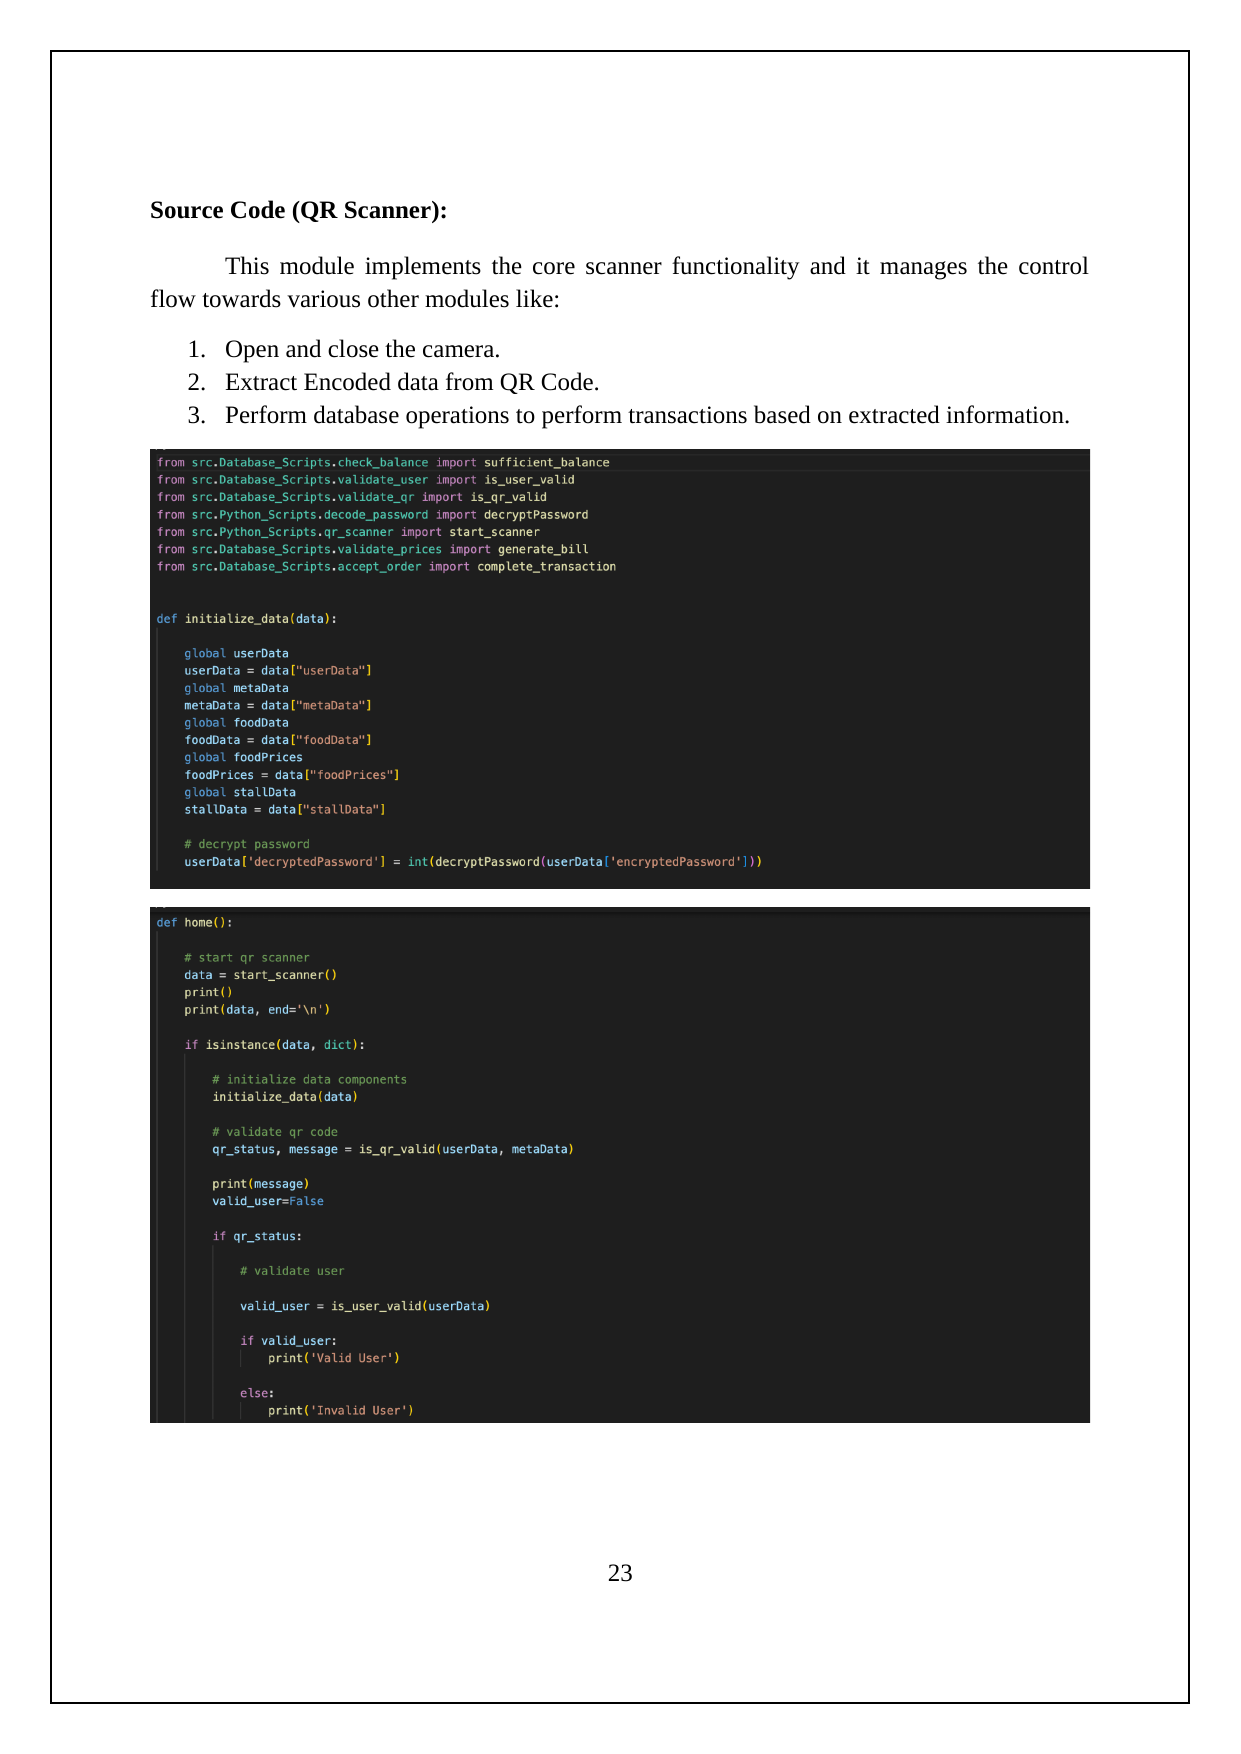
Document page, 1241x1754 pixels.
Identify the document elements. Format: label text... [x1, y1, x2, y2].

picture [150, 907, 1091, 1423]
text This module implements the core scanner functionality and it manages the control flow towards various other modules like: [150, 251, 1090, 313]
picture [150, 449, 1091, 889]
list Extract Encoded data from QR Code. [187, 367, 1090, 396]
list Open and close the camera. [187, 334, 1090, 362]
list Perform database operations to perform transactions based on extracted information. [187, 400, 1090, 428]
subtitle Source Code (QR Scanner): [150, 195, 1090, 224]
